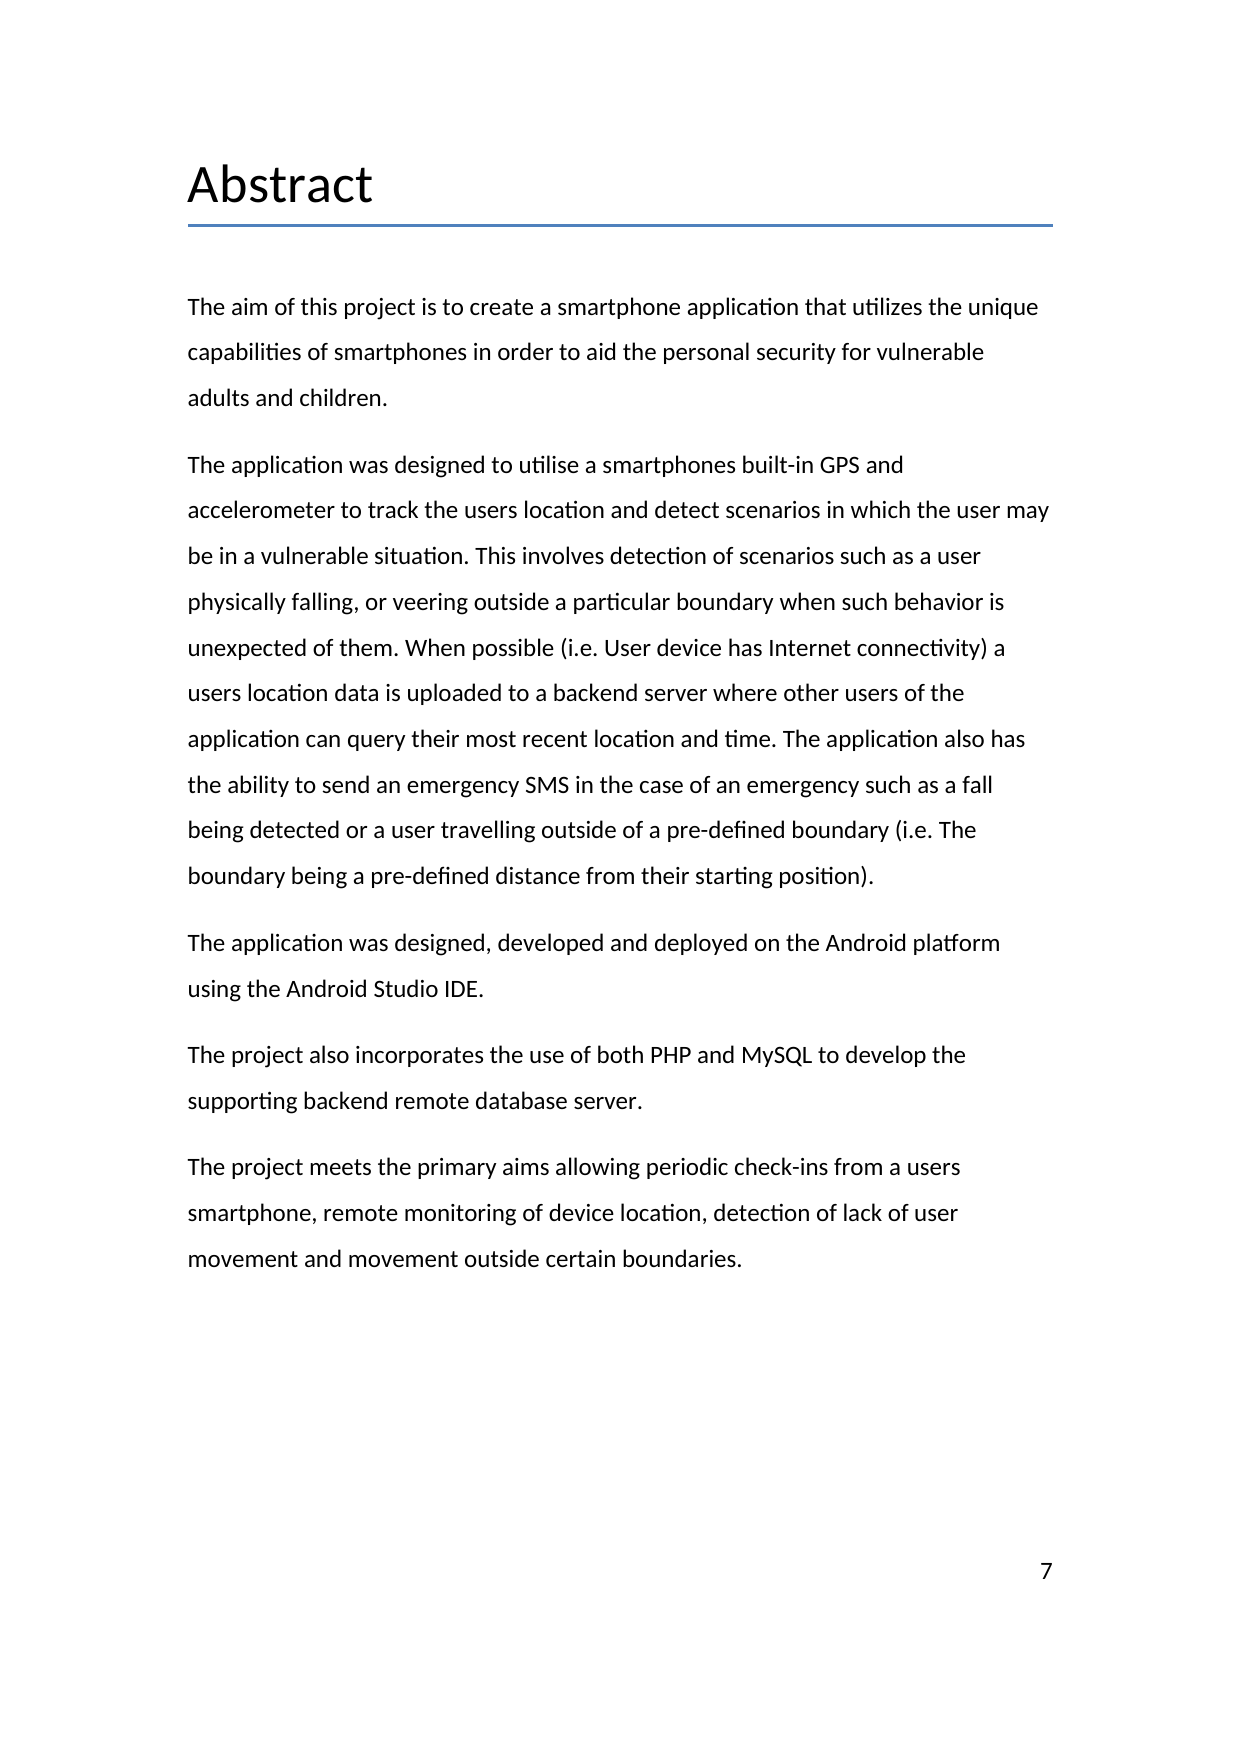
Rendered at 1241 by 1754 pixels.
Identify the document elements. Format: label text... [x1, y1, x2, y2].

text The application was designed, developed and deployed on the Android platform using the Android Studio IDE. [187, 927, 1053, 1003]
text The project meets the primary aims allowing periodic check-ins from a users smartphone, remote monitoring of device location, detection of lack of user movement and movement outside certain boundaries. [187, 1152, 1053, 1273]
text The aim of this project is to create a smartphone application that utilizes the unique capabilities of smartphones in order to aid the personal security for vulnerable adults and children. [187, 291, 1053, 413]
text The project also incorporates the use of both PHP and MySQL to develop the supporting backend remote database server. [187, 1039, 1053, 1116]
text The application was designed to utilise a smartphones built-in GPS and accelerometer to track the users location and detect scenarios in which the user may be in a vulnerable situation. This involves detection of scenarios such as a user physically falling, or veering outside a particular boundary when such behavior is unexpected of them. When possible (i.e. User device has Internet connectivity) a users location data is uploaded to a backend server where other users of the application can query their most recent location and time. The application also has the ability to send an emergency SMS in the case of an emergency such as a fall being detected or a user travelling outside of a pre-defined boundary (i.e. The boundary being a pre-defined distance from their starting position). [187, 449, 1053, 891]
title Abstract [187, 150, 1053, 227]
